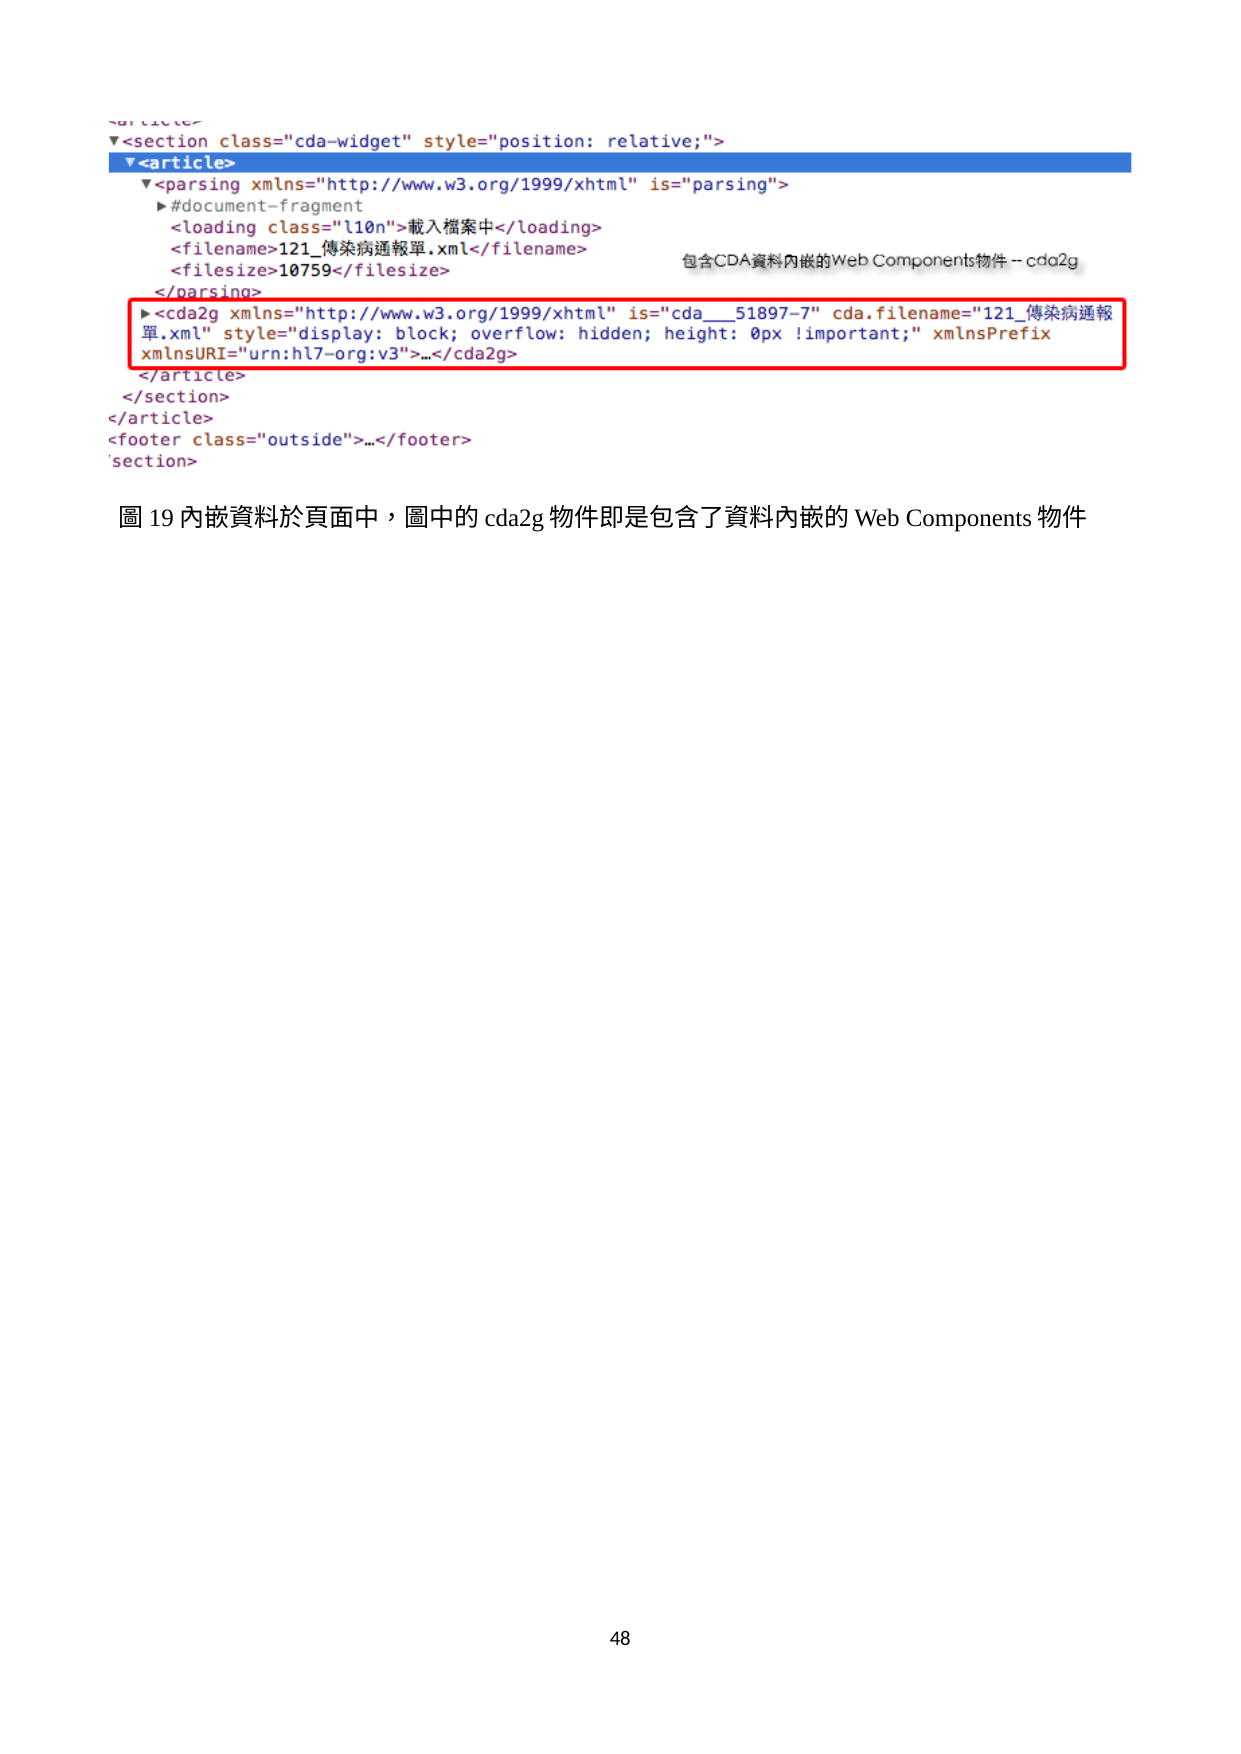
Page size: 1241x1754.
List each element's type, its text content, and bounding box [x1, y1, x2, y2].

picture [108, 121, 1132, 471]
text 圖 19 內嵌資料於頁面中，圖中的cda2g物件即是包含了資料內嵌的Web Components物件 [118, 497, 1122, 534]
